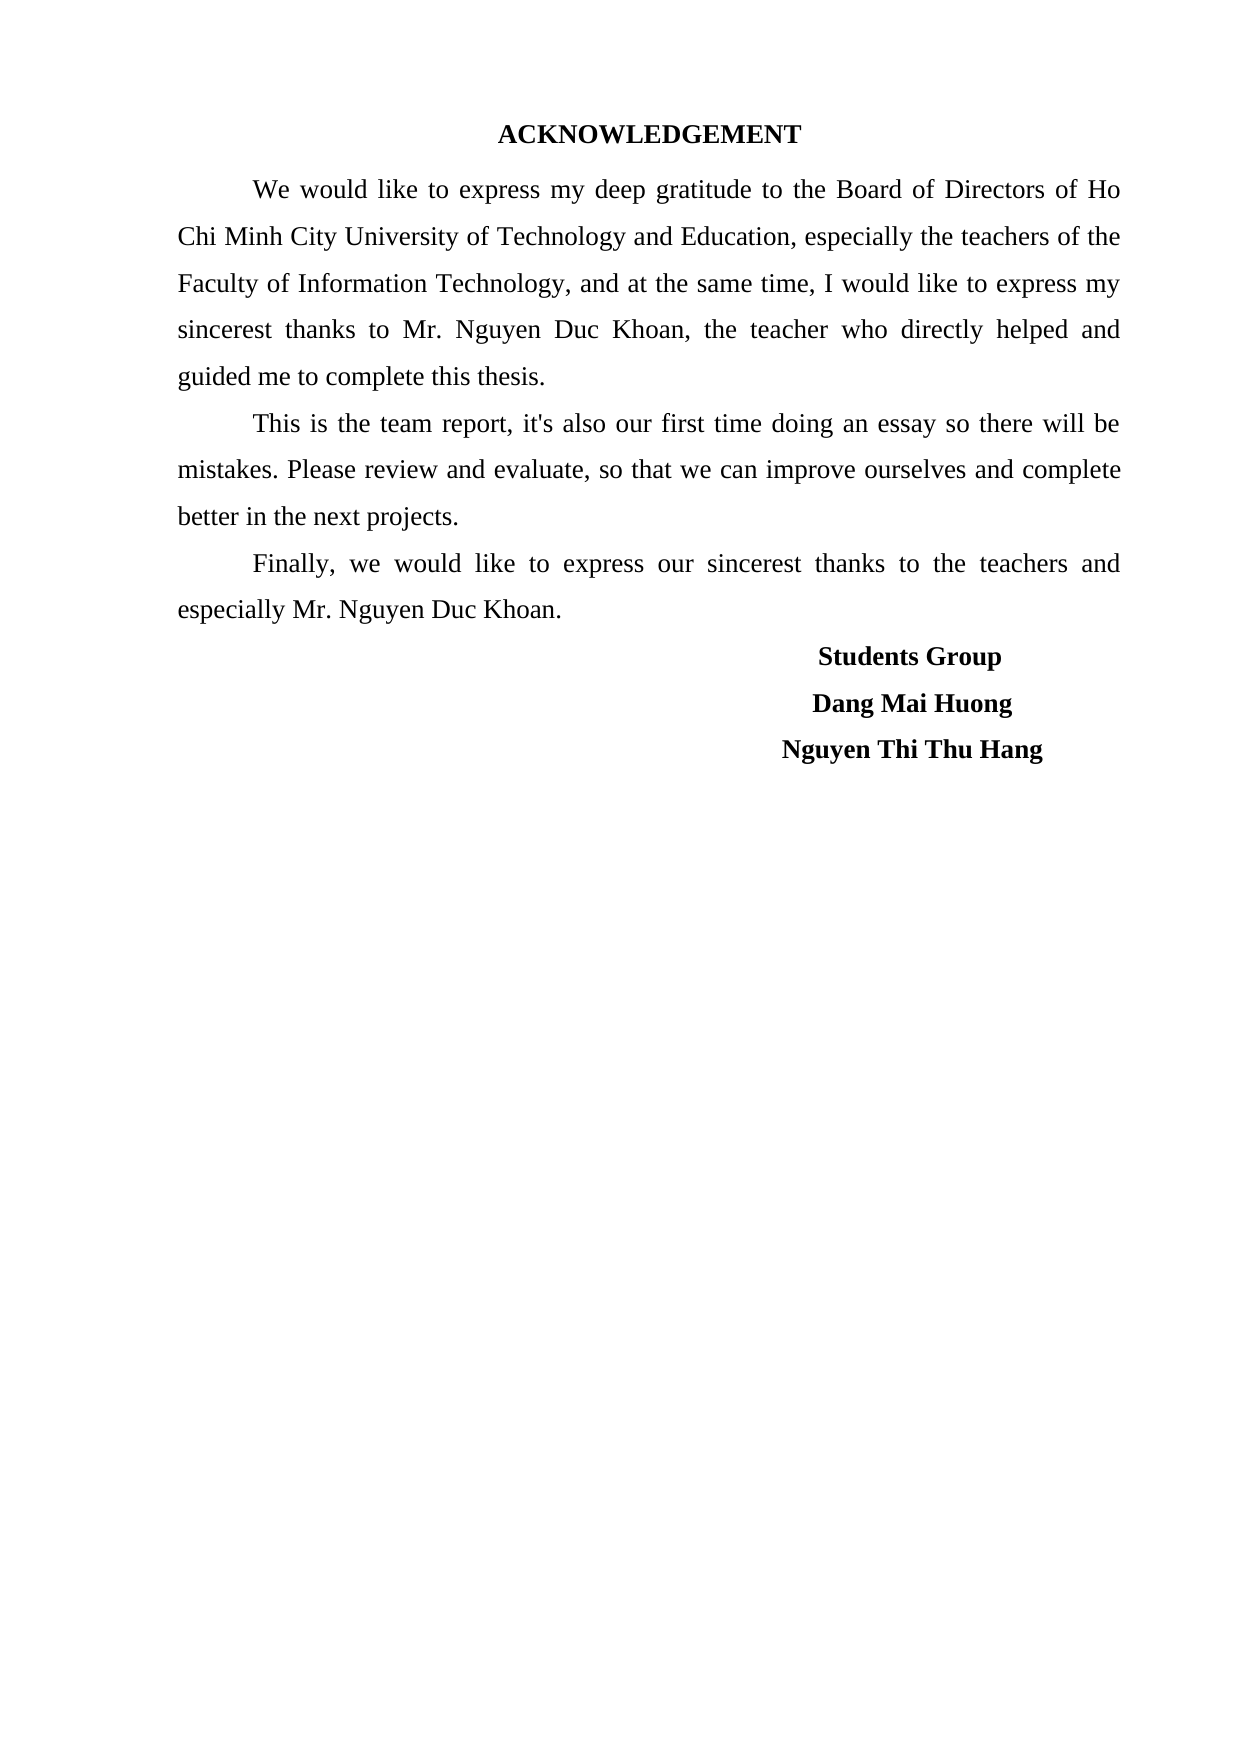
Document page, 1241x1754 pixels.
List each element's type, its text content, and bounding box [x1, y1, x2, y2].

text ACKNOWLEDGEMENT [177, 118, 1122, 149]
text Nguyen Thi Thu Hang [627, 733, 1122, 764]
text We would like to express my deep gratitude to the Board of Directors of Ho Chi Minh City University of Technology and Education, especially the teachers of the Faculty of Information Technology, and at the same time, I would like to express my sincerest thanks to Mr. Nguyen Duc Khoan, the teacher who directly helped and guided me to complete this thesis. [177, 173, 1122, 391]
text This is the team report, it's also our first time doing an essay so there will be mistakes. Please review and evaluate, so that we can improve ourselves and complete better in the next projects. [177, 407, 1122, 531]
text Finally, we would like to express our sincerest thanks to the teachers and especially Mr. Nguyen Duc Khoan. [177, 547, 1122, 624]
text Dang Mai Huong [627, 687, 1122, 718]
text Students Group [177, 640, 1122, 671]
